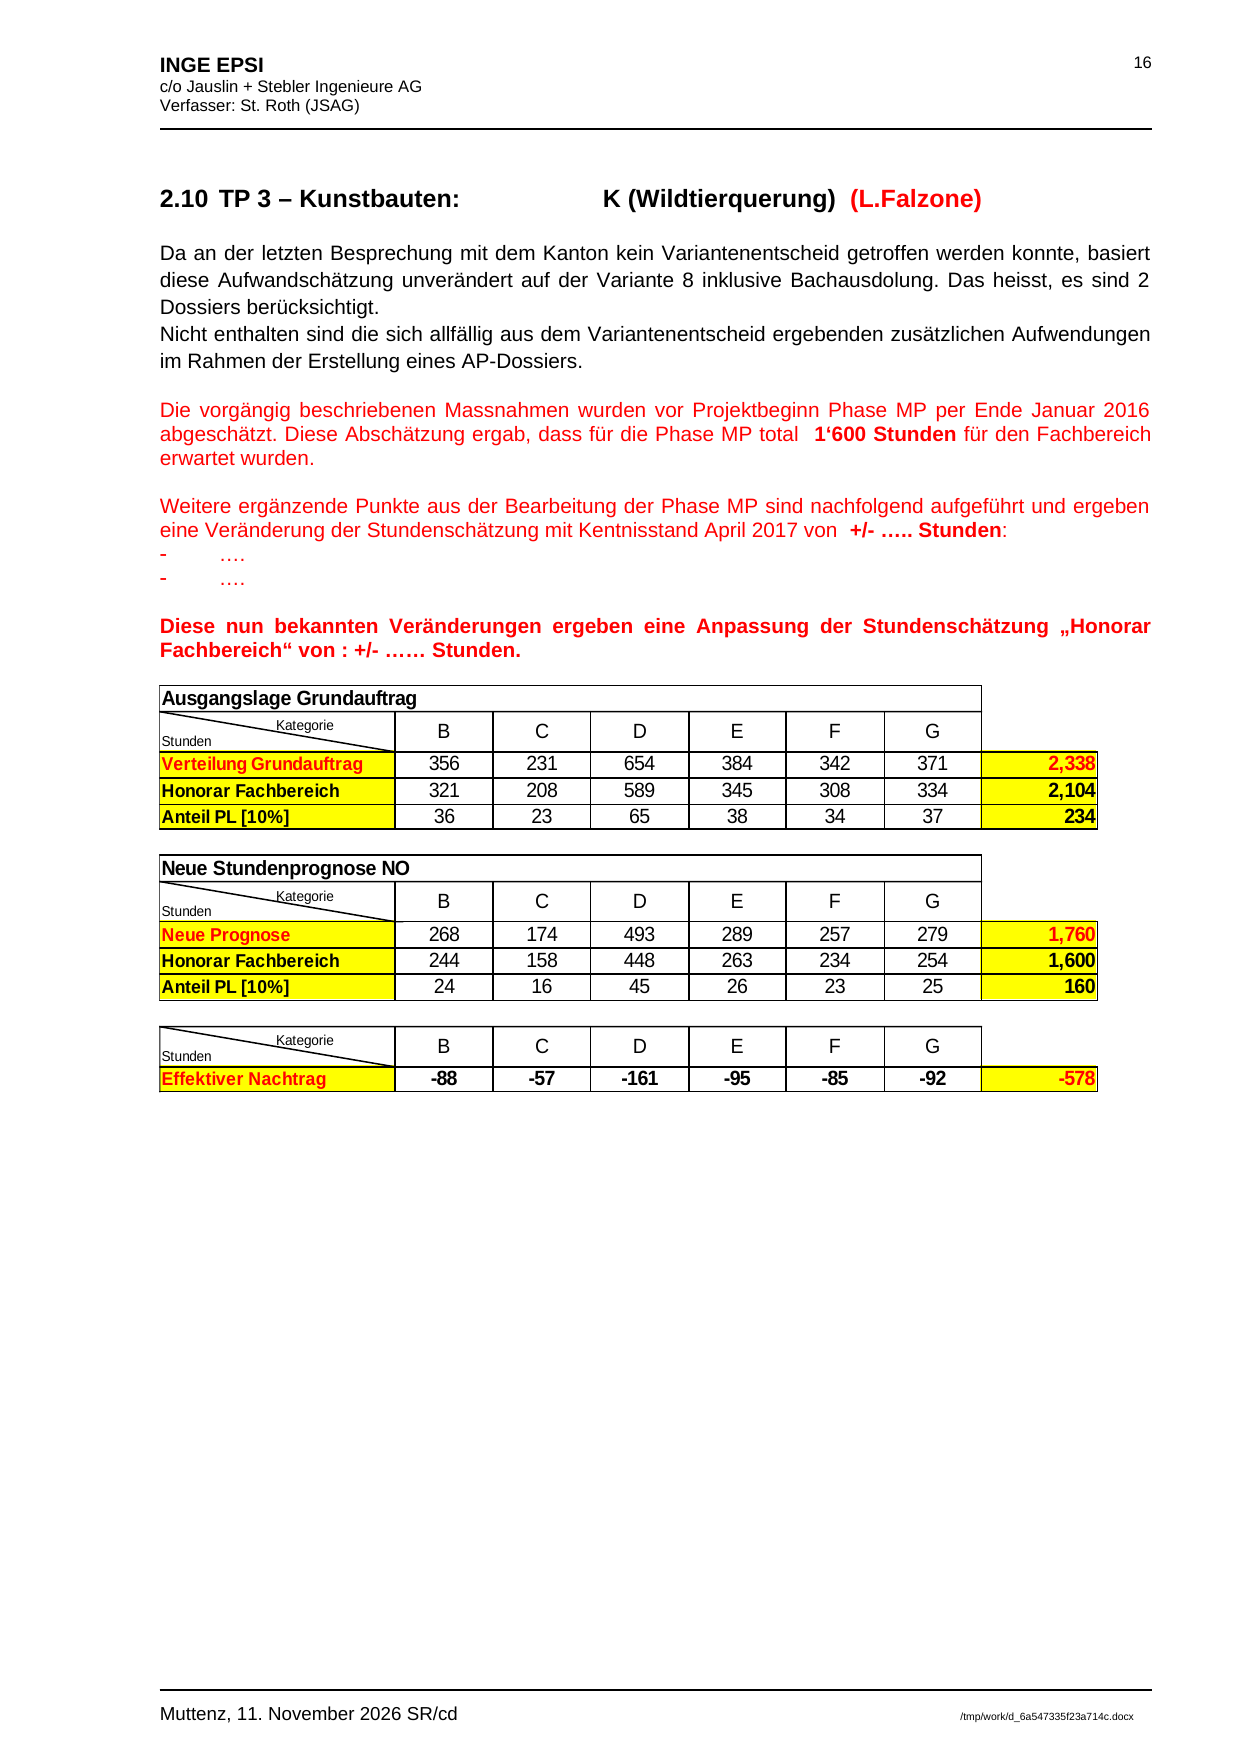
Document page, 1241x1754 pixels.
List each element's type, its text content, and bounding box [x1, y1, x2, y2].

list …. [159, 565, 1152, 589]
text Die vorgängig beschriebenen Massnahmen wurden vor Projektbeginn Phase MP per Ende Januar 2016 abgeschätzt. Diese Abschätzung ergab, dass für die Phase MP total 1‘600 Stunden für den Fachbereich erwartet wurden. [159, 398, 1152, 469]
text Weitere ergänzende Punkte aus der Bearbeitung der Phase MP sind nachfolgend aufgeführt und ergeben eine Veränderung der Stundenschätzung mit Kentnisstand April 2017 von +/- ….. Stunden: [159, 493, 1152, 541]
subtitle TP 3 – Kunstbauten: K (Wildtierquerung) (L.Falzone) [159, 184, 1152, 213]
list …. [159, 541, 1152, 565]
text Da an der letzten Besprechung mit dem Kanton kein Variantenentscheid getroffen werden konnte, basiert diese Aufwandschätzung unverändert auf der Variante 8 inklusive Bachausdolung. Das heisst, es sind 2 Dossiers berücksichtigt. [159, 238, 1152, 319]
text Diese nun bekannten Veränderungen ergeben eine Anpassung der Stundenschätzung „Honorar Fachbereich“ von : +/- …… Stunden. [159, 613, 1152, 661]
text Nicht enthalten sind die sich allfällig aus dem Variantenentscheid ergebenden zusätzlichen Aufwendungen im Rahmen der Erstellung eines AP-Dossiers. [159, 319, 1152, 374]
